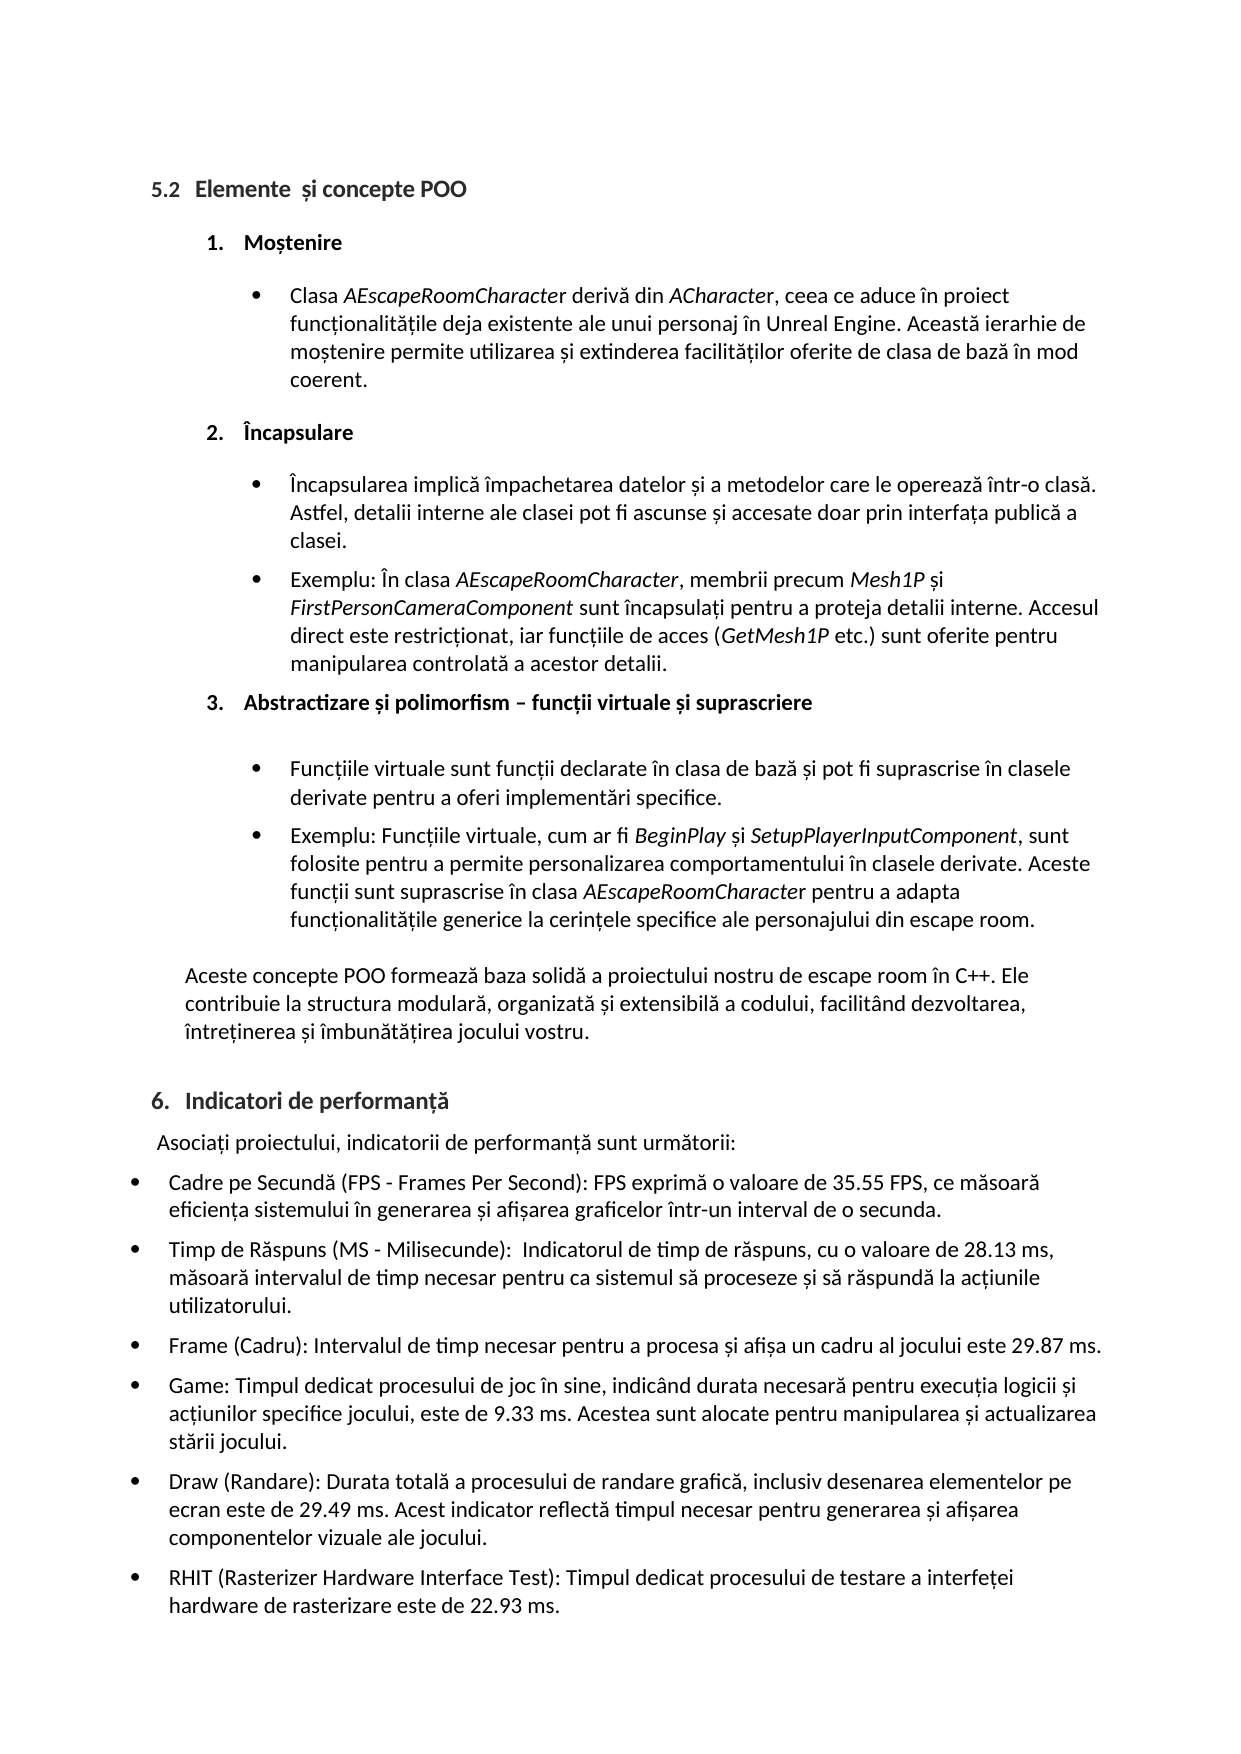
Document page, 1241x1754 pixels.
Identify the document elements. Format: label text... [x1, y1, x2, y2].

list Abstractizare și polimorfism – funcții virtuale și suprascriere [206, 688, 1107, 716]
subtitle Asociați proiectului, indicatorii de performanță sunt următorii: [151, 1128, 1107, 1156]
list Exemplu: În clasa AEscapeRoomCharacter, membrii precum Mesh1P și FirstPersonCameraComponent sunt încapsulați pentru a proteja detalii interne. Accesul direct este restricționat, iar funcțiile de acces (GetMesh1P etc.) sunt oferite pentru manipularea controlată a acestor detalii. [253, 565, 1107, 677]
subtitle Frame (Cadru): Intervalul de timp necesar pentru a procesa și afișa un cadru al jocului este 29.87 ms. [131, 1331, 1107, 1359]
list Exemplu: Funcțiile virtuale, cum ar fi BeginPlay și SetupPlayerInputComponent, sunt folosite pentru a permite personalizarea comportamentului în clasele derivate. Aceste funcții sunt suprascrise în clasa AEscapeRoomCharacter pentru a adapta funcționalitățile generice la cerințele specifice ale personajului din escape room. [253, 821, 1107, 933]
subtitle RHIT (Rasterizer Hardware Interface Test): Timpul dedicat procesului de testare a interfeței hardware de rasterizare este de 22.93 ms. [131, 1563, 1107, 1619]
subtitle Moștenire [206, 228, 1107, 256]
subtitle Timp de Răspuns (MS - Milisecunde): Indicatorul de timp de răspuns, cu o valoare de 28.13 ms, măsoară intervalul de timp necesar pentru ca sistemul să proceseze și să răspundă la acțiunile utilizatorului. [131, 1236, 1107, 1319]
subtitle Game: Timpul dedicat procesului de joc în sine, indicând durata necesară pentru execuția logicii și acțiunilor specifice jocului, este de 9.33 ms. Acestea sunt alocate pentru manipularea și actualizarea stării jocului. [131, 1371, 1107, 1455]
text Aceste concepte POO formează baza solidă a proiectului nostru de escape room în C++. Ele contribuie la structura modulară, organizată și extensibilă a codului, facilitând dezvoltarea, întreținerea și îmbunătățirea jocului vostru. [185, 961, 1107, 1045]
list Funcțiile virtuale sunt funcții declarate în clasa de bază și pot fi suprascrise în clasele derivate pentru a oferi implementări specifice. [252, 754, 1107, 811]
subtitle Încapsularea implică împachetarea datelor și a metodelor care le operează într-o clasă. Astfel, detalii interne ale clasei pot fi ascunse și accesate doar prin interfața publică a clasei. [252, 471, 1107, 554]
subtitle Draw (Randare): Durata totală a procesului de randare grafică, inclusiv desenarea elementelor pe ecran este de 29.49 ms. Acest indicator reflectă timpul necesar pentru generarea și afișarea componentelor vizuale ale jocului. [131, 1467, 1107, 1551]
subtitle Elemente și concepte POO [151, 173, 1107, 203]
subtitle Clasa AEscapeRoomCharacter derivă din ACharacter, ceea ce aduce în proiect funcționalitățile deja existente ale unui personaj în Unreal Engine. Această ierarhie de moștenire permite utilizarea și extinderea facilităților oferite de clasa de bază în mod coerent. [252, 281, 1107, 393]
subtitle Încapsulare [206, 418, 1107, 446]
subtitle Cadre pe Secundă (FPS - Frames Per Second): FPS exprimă o valoare de 35.55 FPS, ce măsoară eficiența sistemului în generarea și afișarea graficelor într-un interval de o secunda. [131, 1168, 1107, 1224]
subtitle Indicatori de performanță [151, 1085, 1107, 1116]
